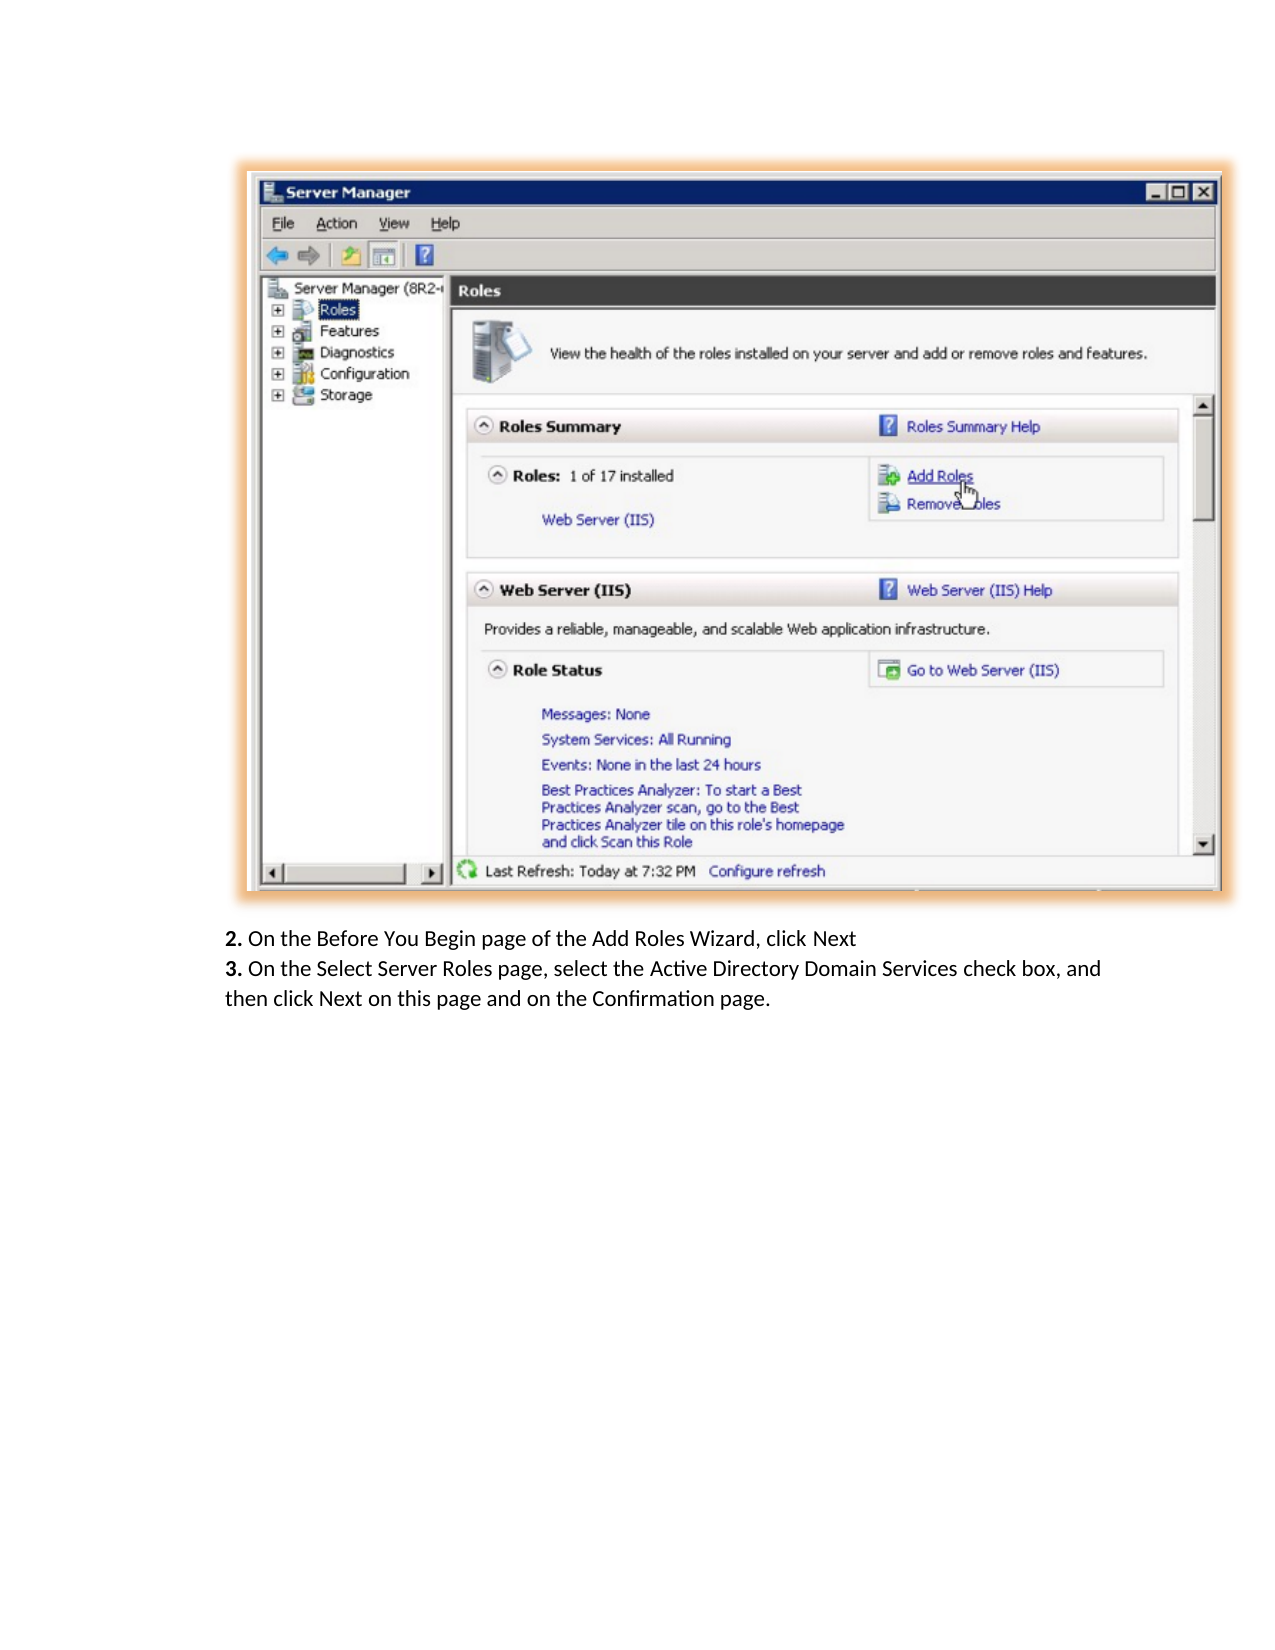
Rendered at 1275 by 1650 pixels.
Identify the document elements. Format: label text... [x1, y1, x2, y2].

list 2. On the Before You Begin page of the Add Roles Wizard, click Next 3. On the Select Server Roles page, select the Active Directory Domain Services check box, and then click Next on this page and on the Confirmation page. [225, 924, 1125, 1013]
picture [246, 171, 1222, 891]
